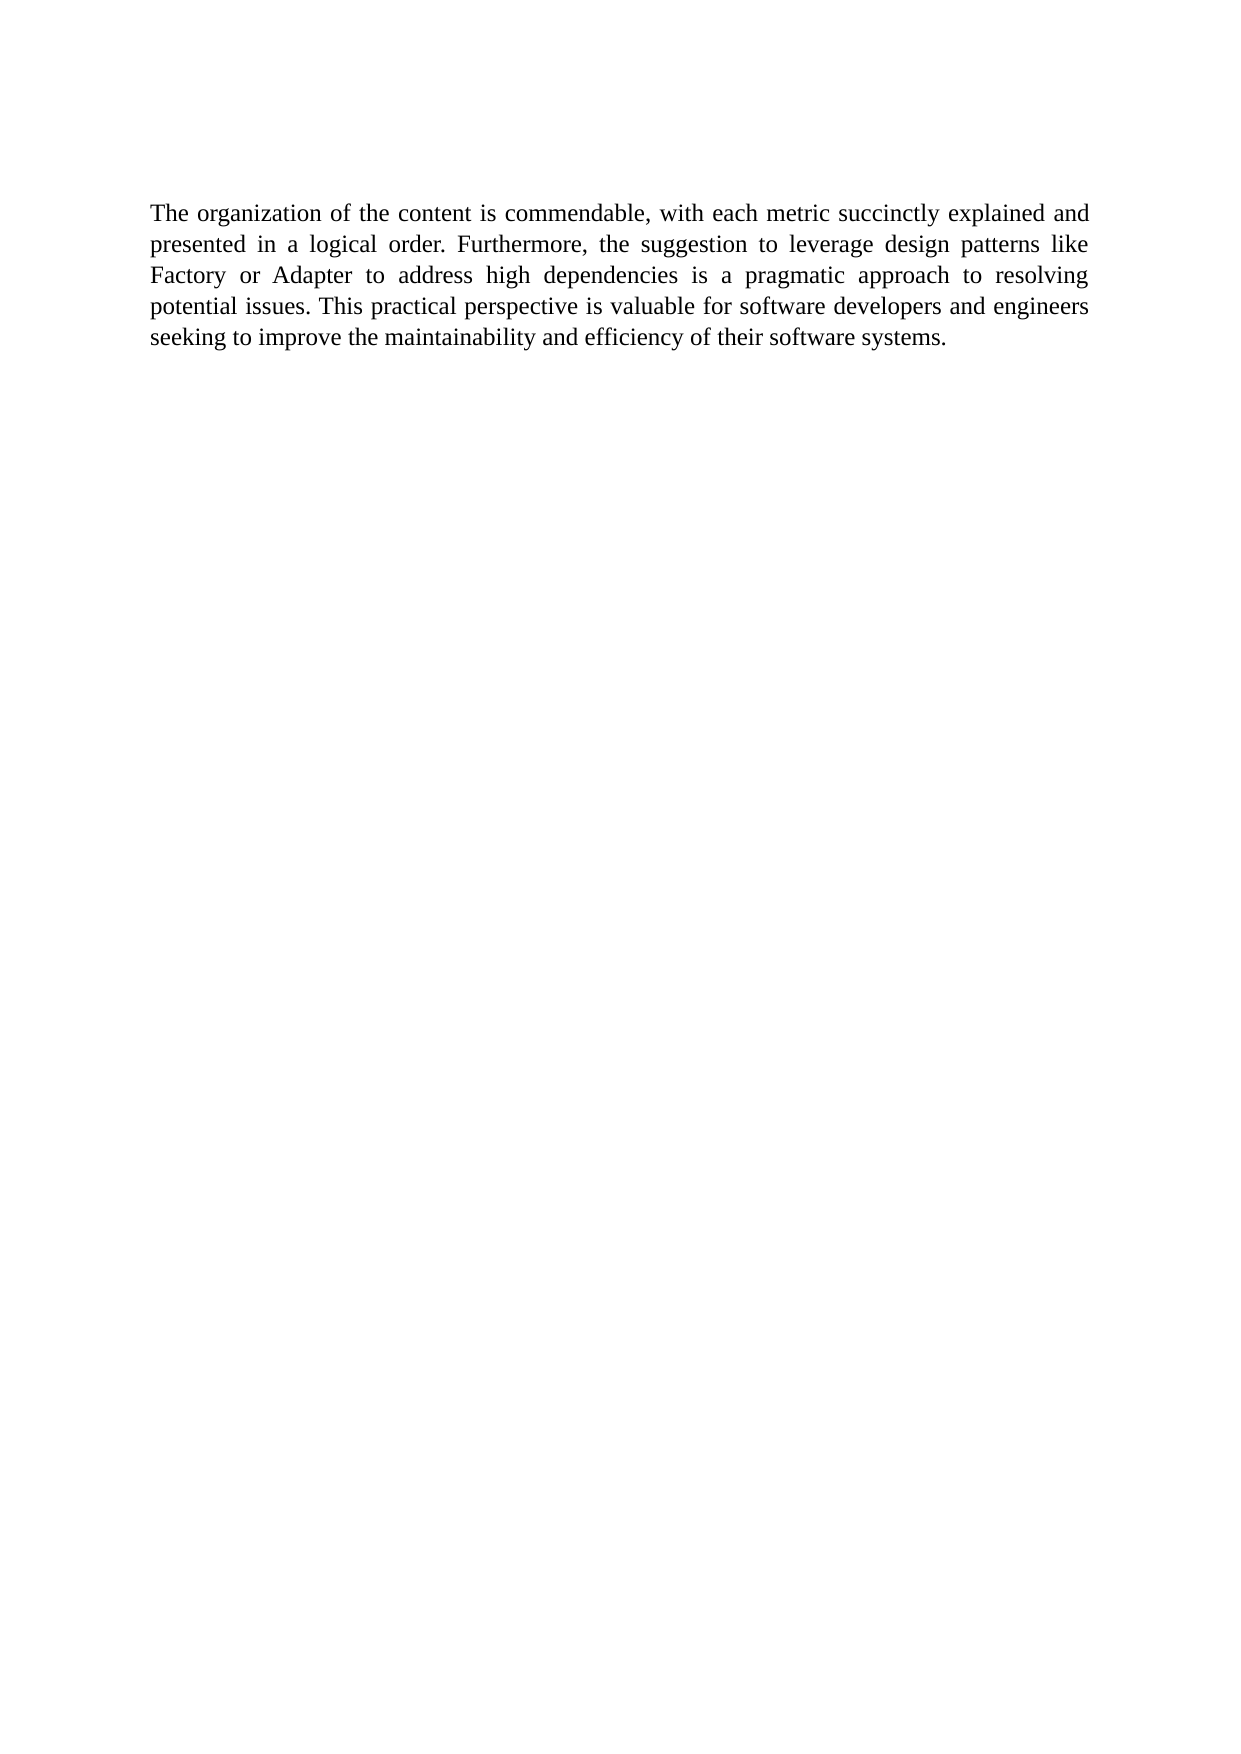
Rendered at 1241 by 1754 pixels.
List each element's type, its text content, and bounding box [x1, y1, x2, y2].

text The organization of the content is commendable, with each metric succinctly explained and presented in a logical order. Furthermore, the suggestion to leverage design patterns like Factory or Adapter to address high dependencies is a pragmatic approach to resolving potential issues. This practical perspective is valuable for software developers and engineers seeking to improve the maintainability and efficiency of their software systems. [150, 198, 1090, 351]
